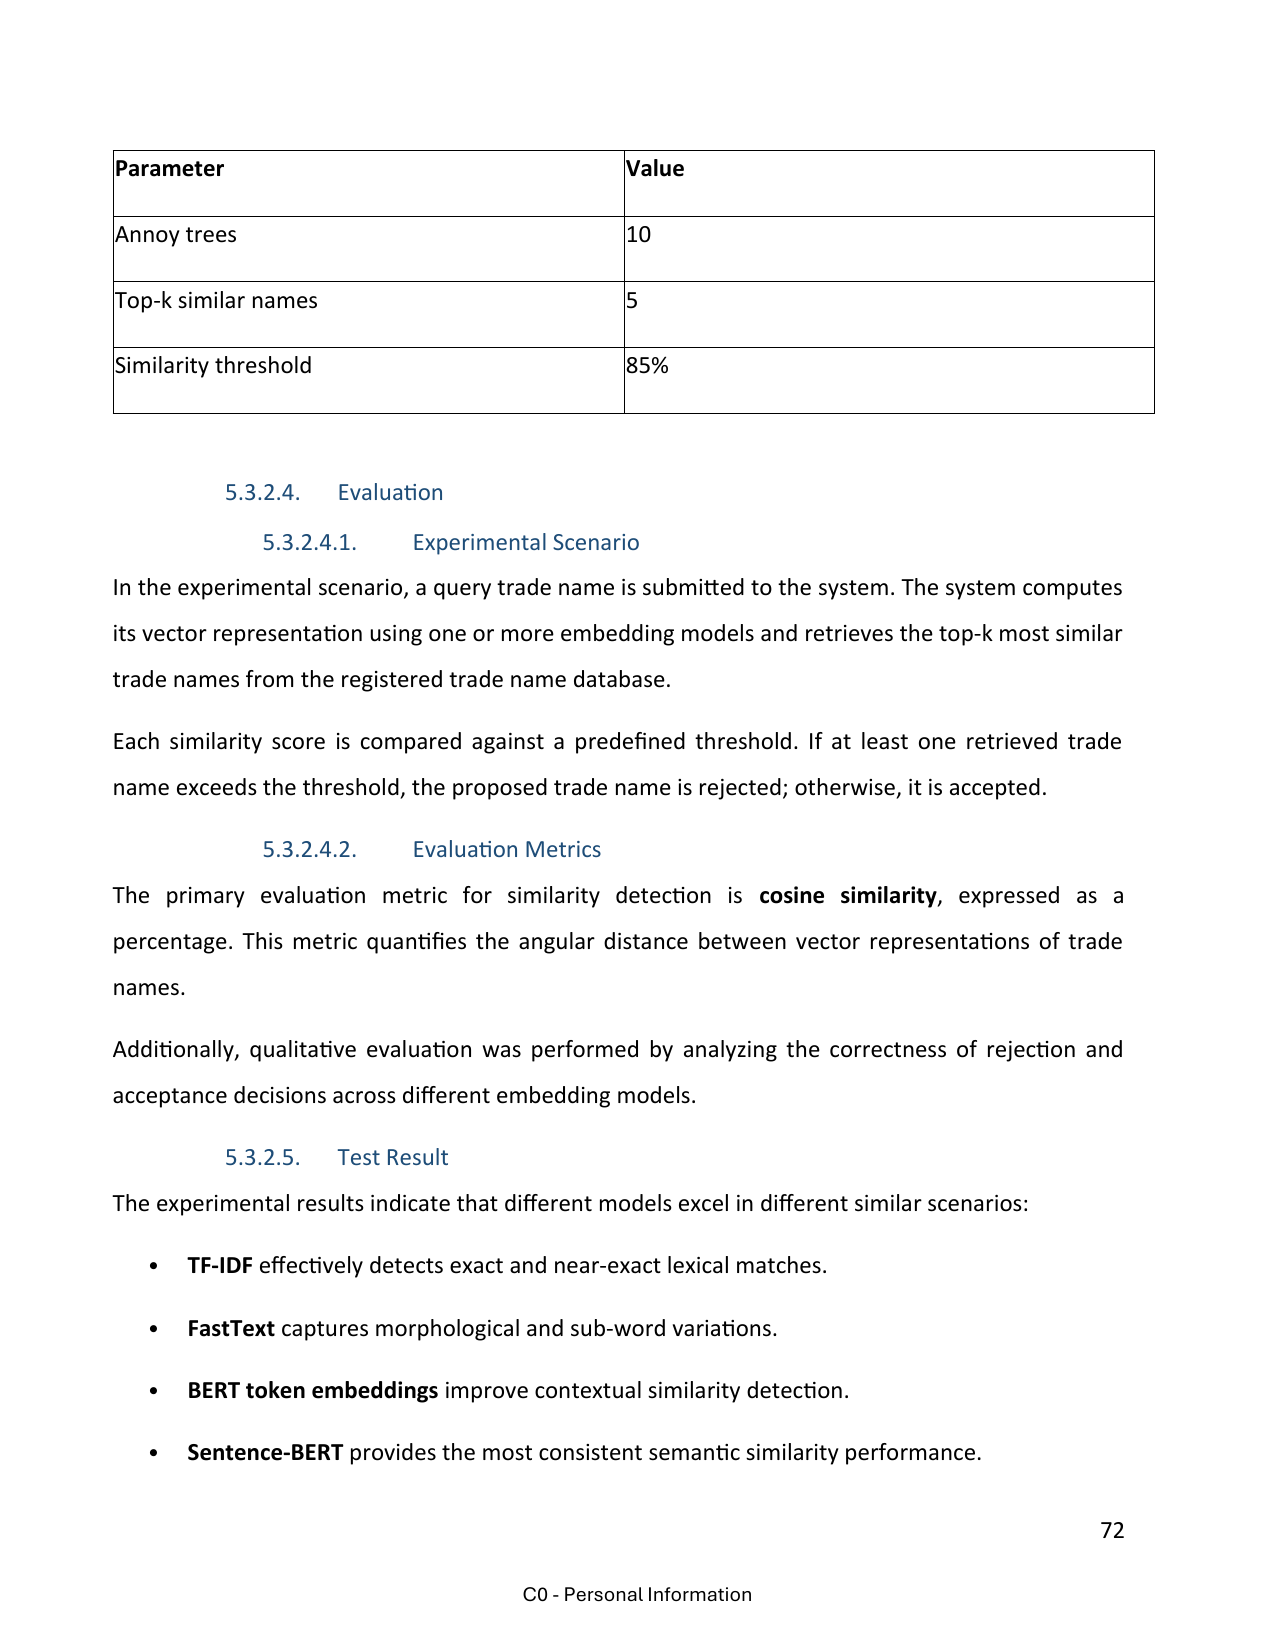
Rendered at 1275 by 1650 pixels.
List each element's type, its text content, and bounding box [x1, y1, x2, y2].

subtitle Evaluation [225, 476, 1125, 506]
text Additionally, qualitative evaluation was performed by analyzing the correctness of rejection and acceptance decisions across different embedding models. [112, 1033, 1125, 1109]
text The primary evaluation metric for similarity detection is cosine similarity, expressed as a percentage. This metric quantifies the angular distance between vector representations of trade names. [112, 879, 1125, 1001]
text Each similarity score is compared against a predefined threshold. If at least one retrieved trade name exceeds the threshold, the proposed trade name is rejected; otherwise, it is accepted. [112, 725, 1125, 802]
list Sentence-BERT provides the most consistent semantic similarity performance. [150, 1437, 1125, 1467]
list BERT token embeddings improve contextual similarity detection. [150, 1374, 1125, 1405]
list TF-IDF effectively detects exact and near-exact lexical matches. [150, 1249, 1125, 1280]
subtitle Evaluation Metrics [262, 833, 1125, 864]
table_header Value [625, 151, 1154, 216]
list FastText captures morphological and sub-word variations. [150, 1312, 1125, 1342]
table_cell Top-k similar names [114, 282, 624, 347]
text In the experimental scenario, a query trade name is submitted to the system. The system computes its vector representation using one or more embedding models and retrieves the top-k most similar trade names from the registered trade name database. [112, 572, 1125, 693]
subtitle Test Result [225, 1141, 1125, 1172]
table_header Parameter [114, 151, 624, 216]
table_cell 5 [625, 282, 1154, 347]
table_cell Annoy trees [114, 217, 624, 281]
table_cell 10 [625, 217, 1154, 281]
subtitle Experimental Scenario [262, 526, 1125, 556]
table_cell Similarity threshold [114, 348, 624, 412]
text The experimental results indicate that different models excel in different similar scenarios: [112, 1187, 1125, 1217]
table_cell 85% [625, 348, 1154, 412]
